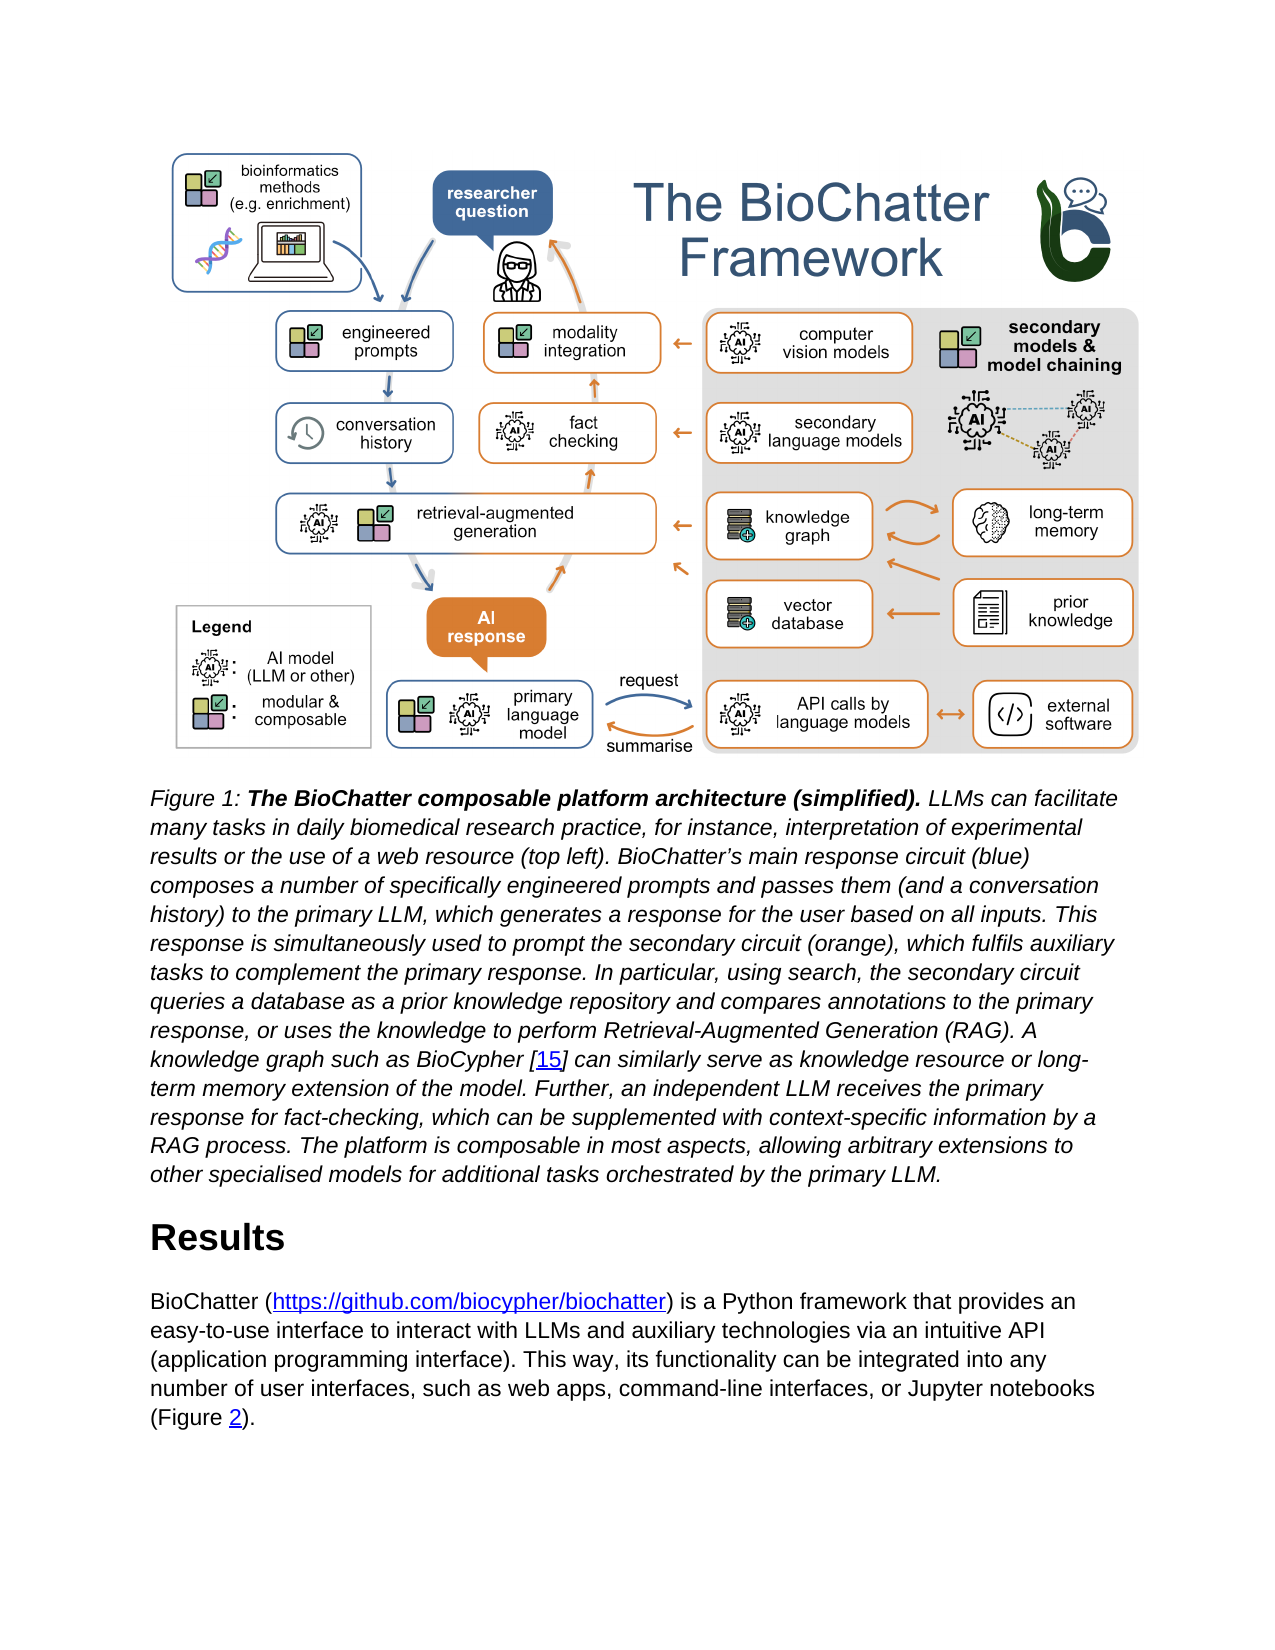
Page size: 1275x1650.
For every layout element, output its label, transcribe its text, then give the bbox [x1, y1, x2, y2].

picture [168, 150, 1144, 758]
text BioChatter (https://github.com/biocypher/biochatter) is a Python framework that provides an easy-to-use interface to interact with LLMs and auxiliary technologies via an intuitive API (application programming interface). This way, its functionality can be integrated into any number of user interfaces, such as web apps, command-line interfaces, or Jupyter notebooks (Figure 2). [150, 1288, 1125, 1430]
subtitle Results [150, 1215, 1125, 1258]
text Figure 1: The BioChatter composable platform architecture (simplified). LLMs can facilitate many tasks in daily biomedical research practice, for instance, interpretation of experimental results or the use of a web resource (top left). BioChatter’s main response circuit (blue) composes a number of specifically engineered prompts and passes them (and a conversation history) to the primary LLM, which generates a response for the user based on all inputs. This response is simultaneously used to prompt the secondary circuit (orange), which fulfils auxiliary tasks to complement the primary response. In particular, using search, the secondary circuit queries a database as a prior knowledge repository and compares annotations to the primary response, or uses the knowledge to perform Retrieval-Augmented Generation (RAG). A knowledge graph such as BioCypher [15] can similarly serve as knowledge resource or long-term memory extension of the model. Further, an independent LLM receives the primary response for fact-checking, which can be supplemented with context-specific information by a RAG process. The platform is composable in most aspects, allowing arbitrary extensions to other specialised models for additional tasks orchestrated by the primary LLM. [150, 785, 1125, 1188]
